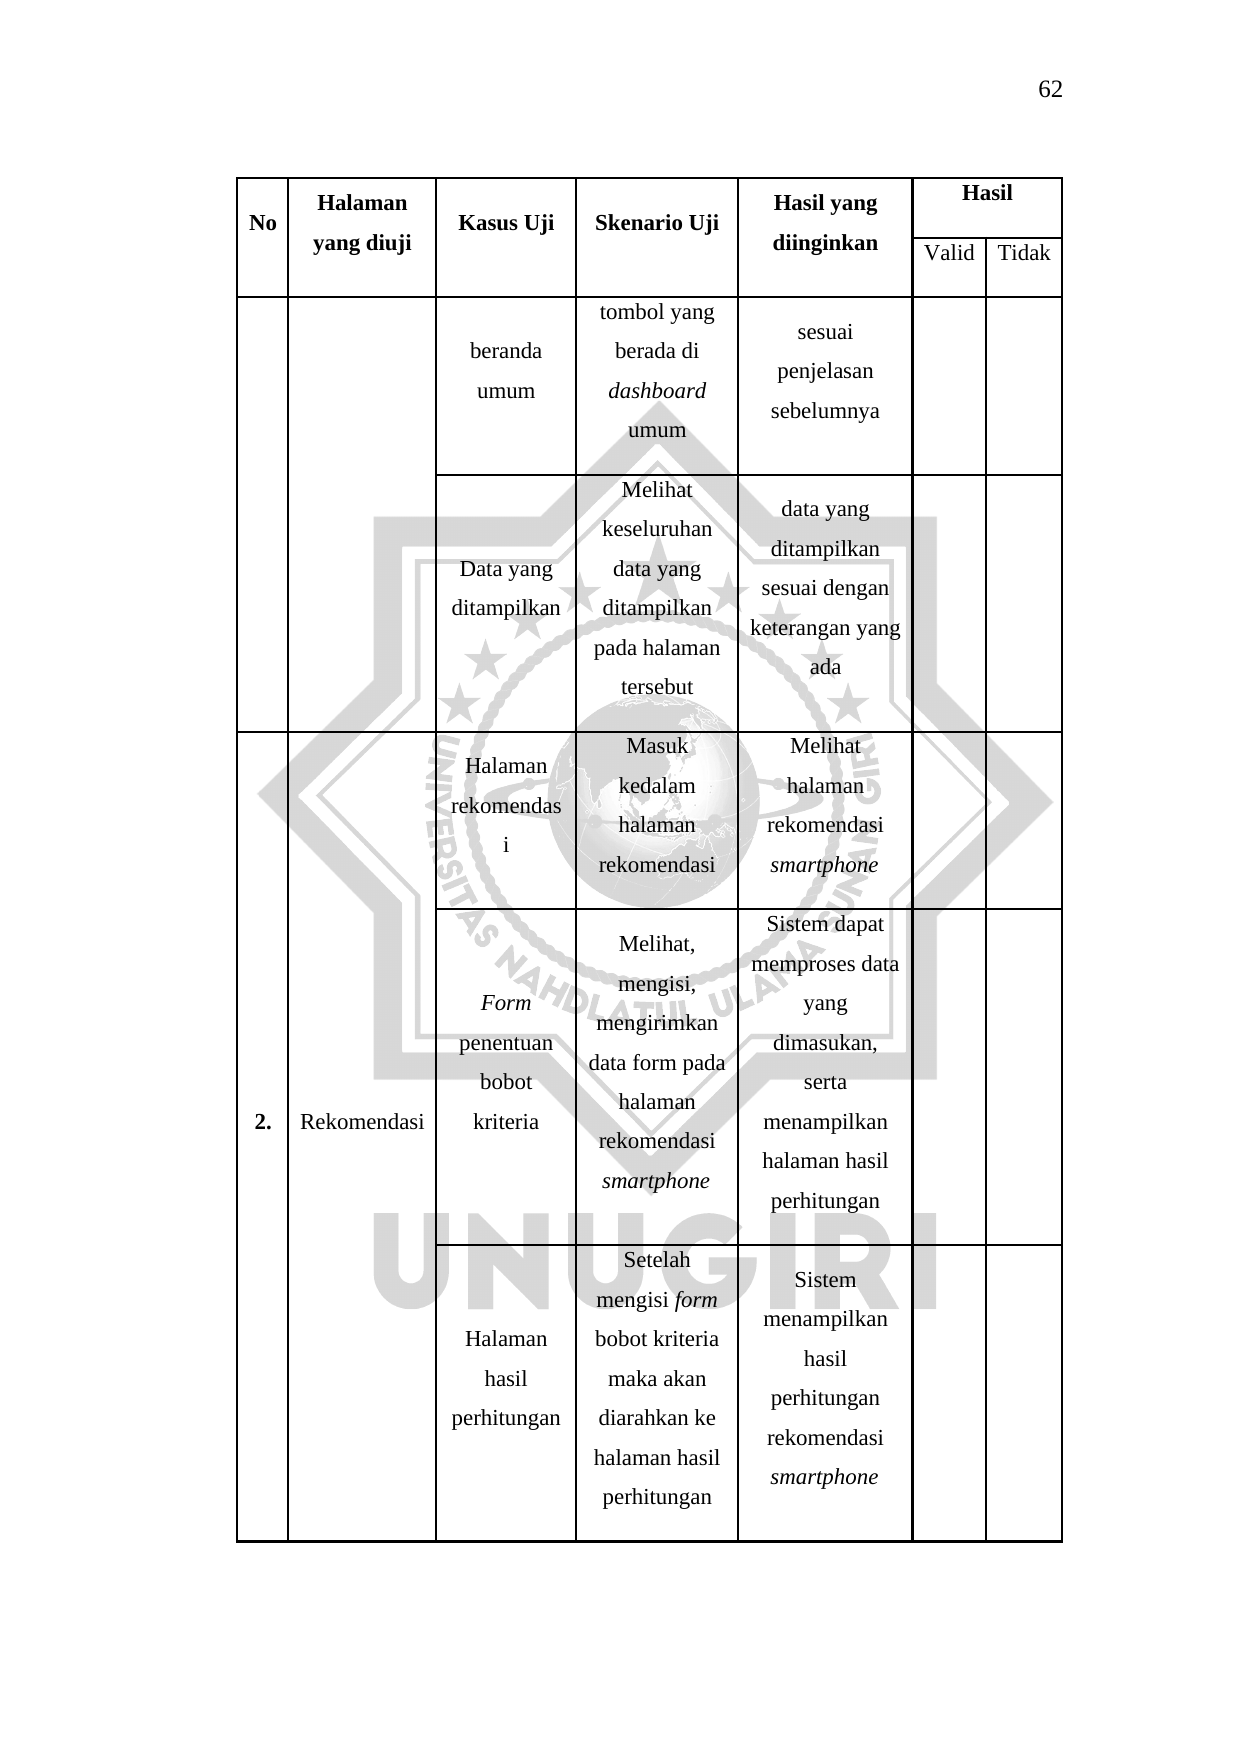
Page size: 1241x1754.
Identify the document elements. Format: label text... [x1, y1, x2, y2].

table_cell [987, 298, 1061, 474]
table_cell Sistem menampilkan hasil perhitungan rekomendasi smartphone [739, 1246, 911, 1540]
table_cell Halaman rekomendasi [437, 733, 575, 908]
table_cell data yang ditampilkan sesuai dengan keterangan yang ada [739, 476, 911, 731]
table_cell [577, 298, 737, 474]
table_cell 2. [238, 733, 287, 1540]
table_cell [987, 1246, 1061, 1540]
table_cell Sistem dapat memproses data yang dimasukan, serta menampilkan halaman hasil perhitungan [739, 910, 911, 1244]
table_header Hasil [914, 179, 1061, 237]
table_cell Melihat keseluruhan data yang ditampilkan pada halaman tersebut [577, 476, 737, 731]
table_cell Melihat, mengisi, mengirimkan data form pada halaman rekomendasi smartphone [577, 910, 737, 1244]
table_cell Form penentuan bobot kriteria [437, 910, 575, 1244]
table_cell [914, 733, 985, 908]
table_header Kasus Uji [437, 179, 575, 296]
table_cell [987, 476, 1061, 731]
table_cell Valid [914, 239, 985, 296]
table_cell Rekomendasi [289, 733, 435, 1540]
table_header Halaman yang diuji [289, 179, 435, 296]
table_cell [914, 476, 985, 731]
table_cell [987, 910, 1061, 1244]
table_cell Tidak [987, 239, 1061, 296]
table_header Skenario Uji [577, 179, 737, 296]
table_cell [914, 910, 985, 1244]
table_cell Setelah mengisi form bobot kriteria maka akan diarahkan ke halaman hasil perhitungan [577, 1246, 737, 1540]
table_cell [739, 298, 911, 474]
table_header No [238, 179, 287, 296]
table_cell Halaman hasil perhitungan [437, 1246, 575, 1540]
table_cell Masuk kedalam halaman rekomendasi [577, 733, 737, 908]
table_cell [914, 298, 985, 474]
table_cell [987, 733, 1061, 908]
table_cell Melihat halaman rekomendasi smartphone [739, 733, 911, 908]
table_cell [914, 1246, 985, 1540]
table_cell Tombol pada beranda umum [437, 298, 575, 474]
table_cell Data yang ditampilkan [437, 476, 575, 731]
table_header Hasil yang diinginkan [739, 179, 911, 296]
